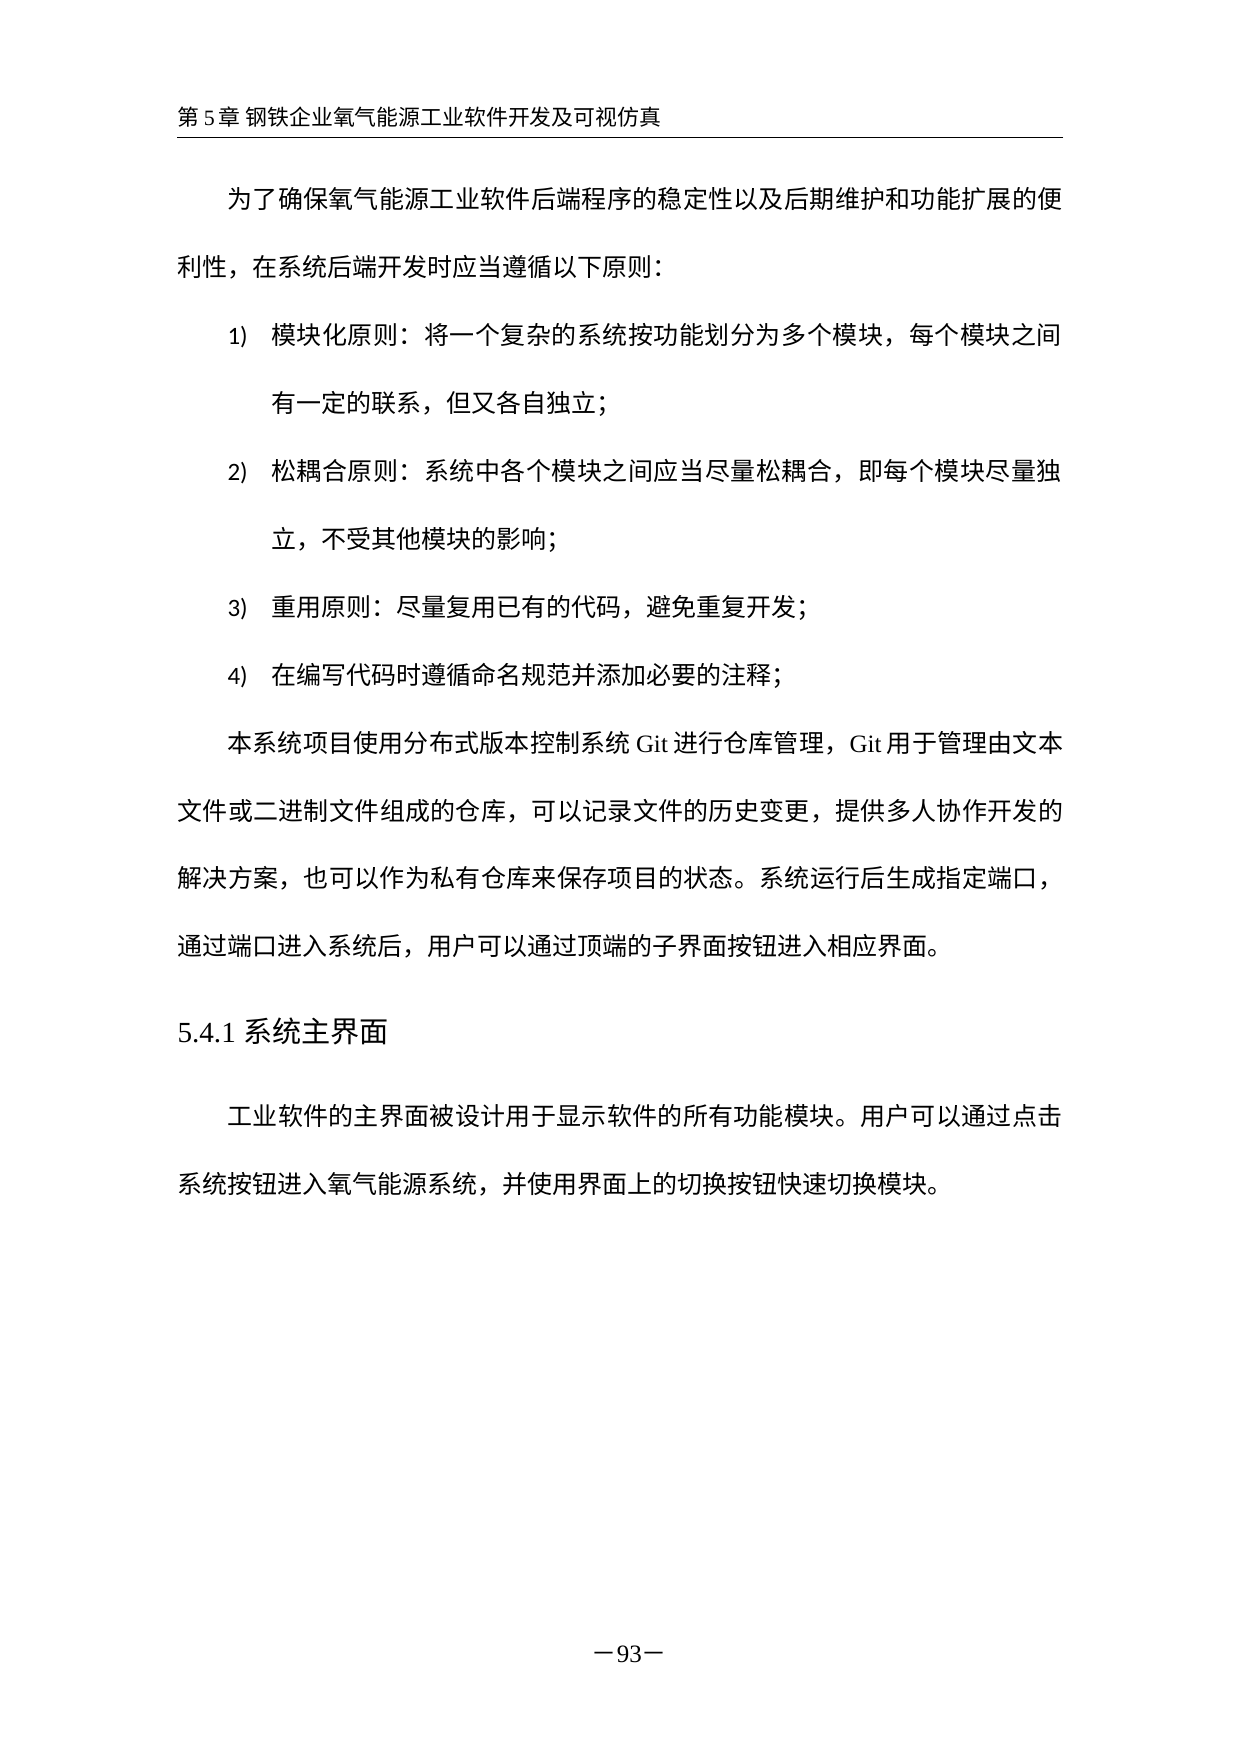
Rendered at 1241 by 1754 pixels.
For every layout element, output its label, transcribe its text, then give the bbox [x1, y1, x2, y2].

subtitle 5.4.1 系统主界面 [177, 996, 1063, 1064]
text 本系统项目使用分布式版本控制系统Git进行仓库管理，Git用于管理由文本文件或二进制文件组成的仓库，可以记录文件的历史变更，提供多人协作开发的解决方案，也可以作为私有仓库来保存项目的状态。系统运行后生成指定端口，通过端口进入系统后，用户可以通过顶端的子界面按钮进入相应界面。 [177, 707, 1063, 979]
text 工业软件的主界面被设计用于显示软件的所有功能模块。用户可以通过点击系统按钮进入氧气能源系统，并使用界面上的切换按钮快速切换模块。 [177, 1081, 1063, 1217]
list 重用原则：尽量复用已有的代码，避免重复开发； [227, 571, 1063, 639]
text 为了确保氧气能源工业软件后端程序的稳定性以及后期维护和功能扩展的便利性，在系统后端开发时应当遵循以下原则： [177, 164, 1063, 300]
list 松耦合原则：系统中各个模块之间应当尽量松耦合，即每个模块尽量独立，不受其他模块的影响； [227, 436, 1063, 571]
list 在编写代码时遵循命名规范并添加必要的注释； [227, 639, 1063, 707]
list 模块化原则：将一个复杂的系统按功能划分为多个模块，每个模块之间有一定的联系，但又各自独立； [227, 300, 1063, 436]
